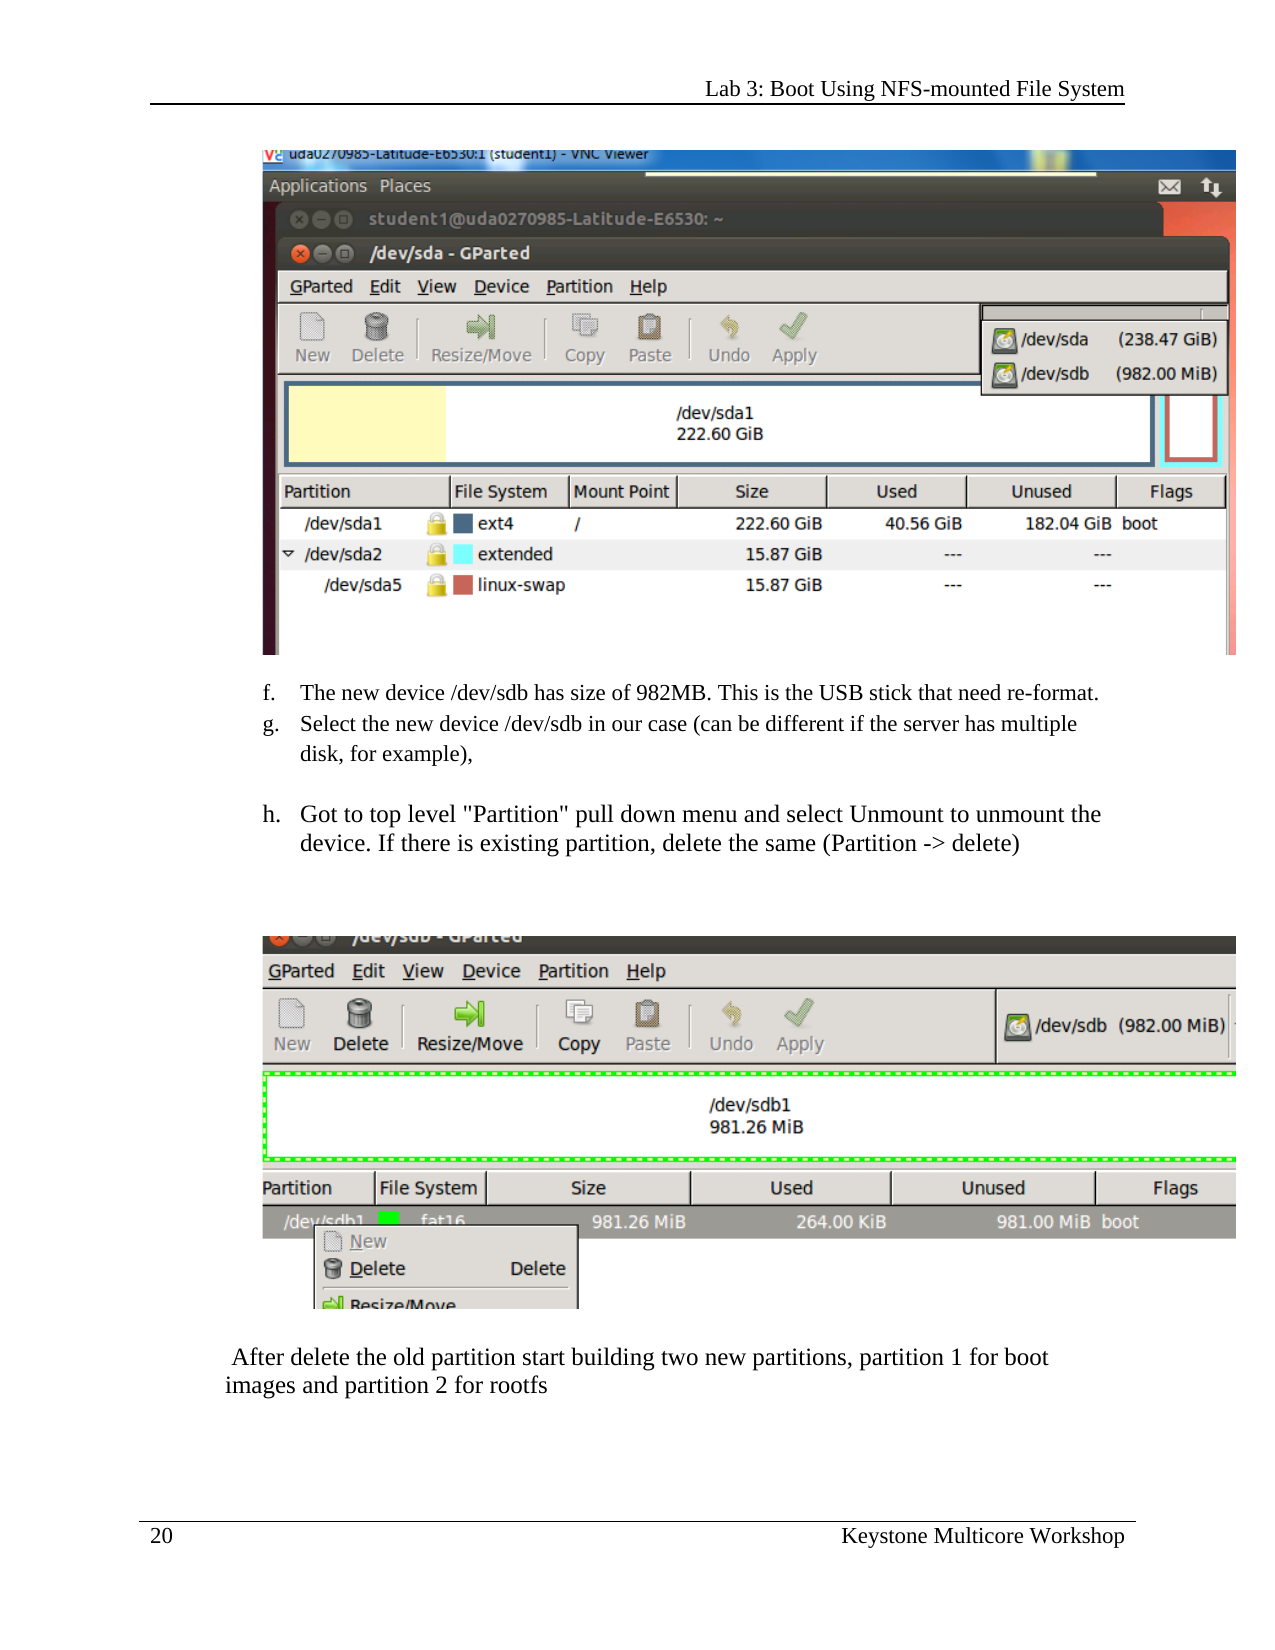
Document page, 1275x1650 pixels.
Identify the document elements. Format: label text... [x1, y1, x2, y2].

text After delete the old partition start building two new partitions, partition 1 for boot images and partition 2 for rootfs [225, 1342, 1125, 1399]
list Select the new device /dev/sdb in our case (can be different if the server has multiple disk, for example), [262, 709, 1125, 766]
picture [262, 936, 1236, 1309]
picture [262, 150, 1236, 655]
list Got to top level "Partition" pull down menu and select Unmount to unmount the device. If there is existing partition, delete the same (Partition -> delete) [262, 799, 1125, 857]
list The new device /dev/sdb has size of 982MB. This is the USB stick that need re-format. [262, 679, 1125, 706]
